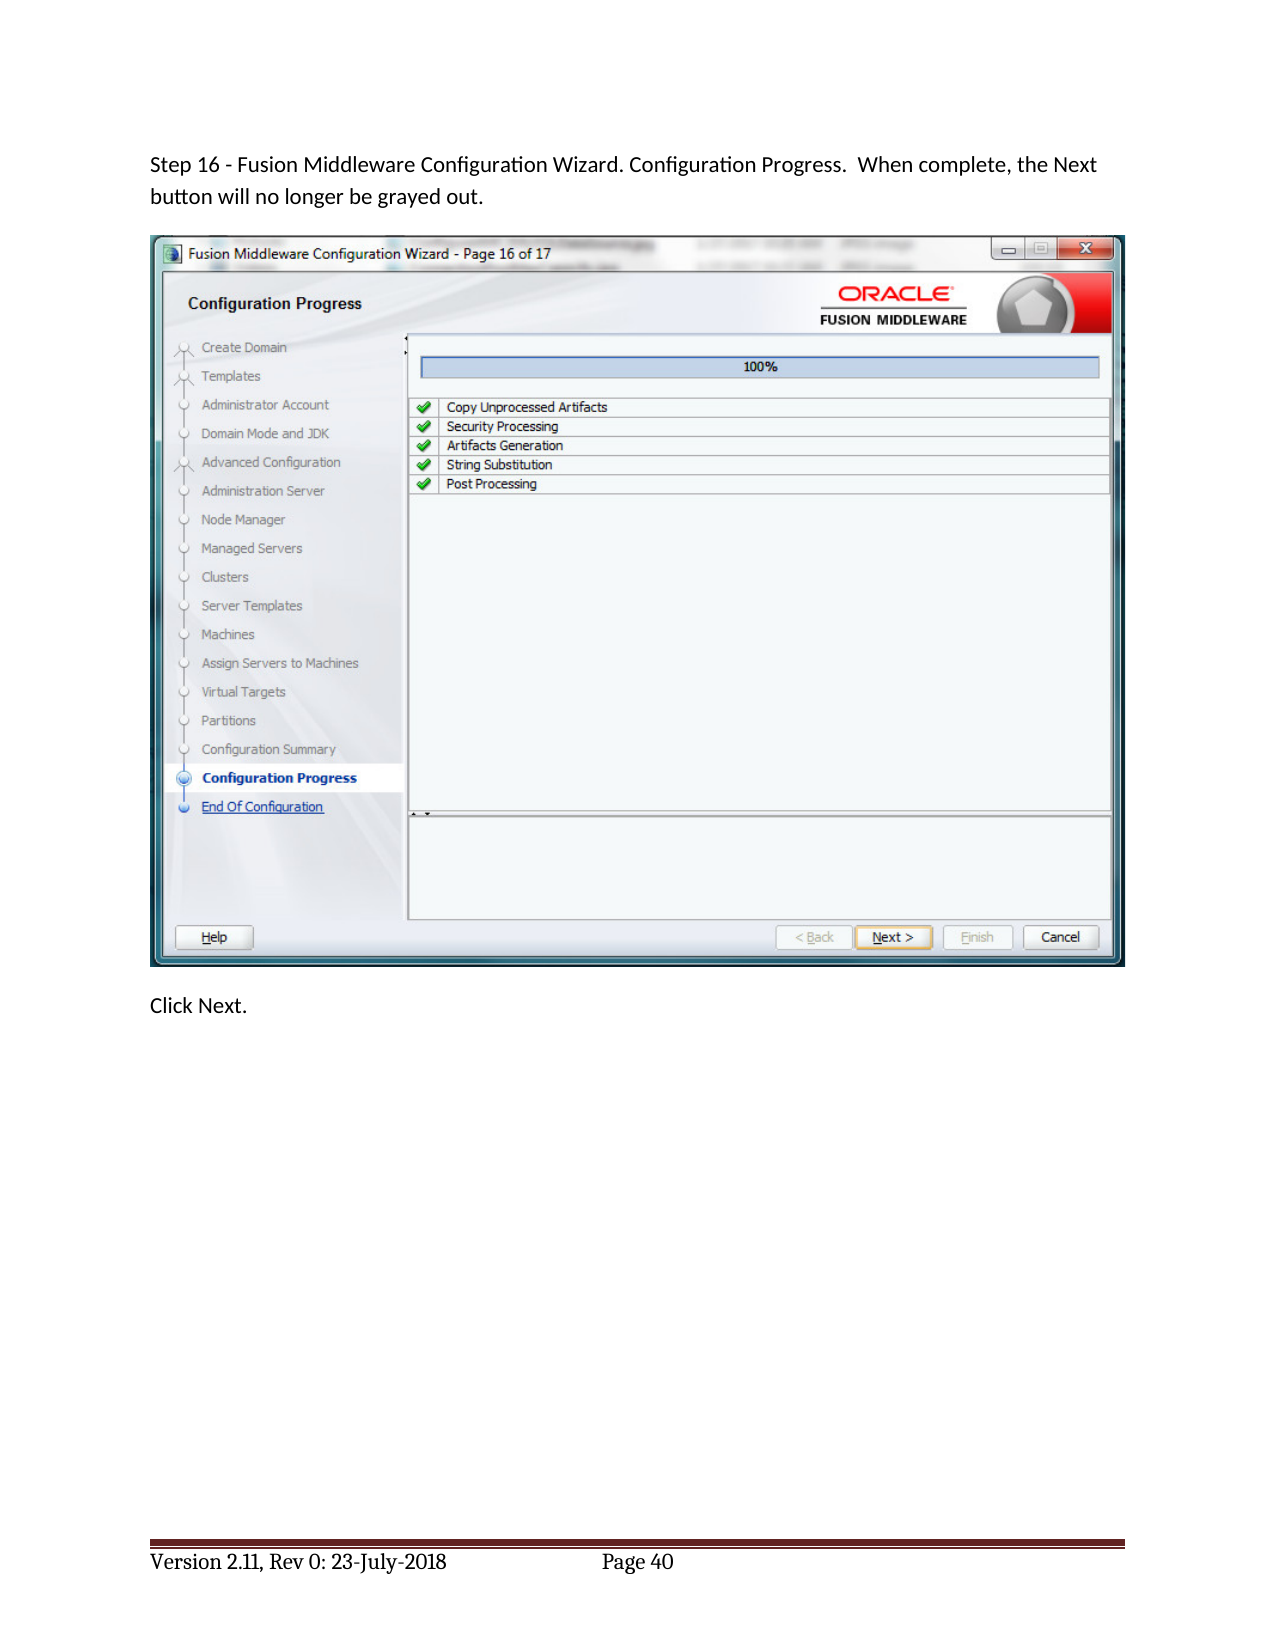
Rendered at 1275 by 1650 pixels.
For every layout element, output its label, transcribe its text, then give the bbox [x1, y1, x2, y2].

text Click Next. [150, 991, 1125, 1019]
text Step 16 - Fusion Middleware Configuration Wizard. Configuration Progress. When complete, the Next button will no longer be grayed out. [150, 150, 1125, 210]
picture [150, 235, 1125, 967]
